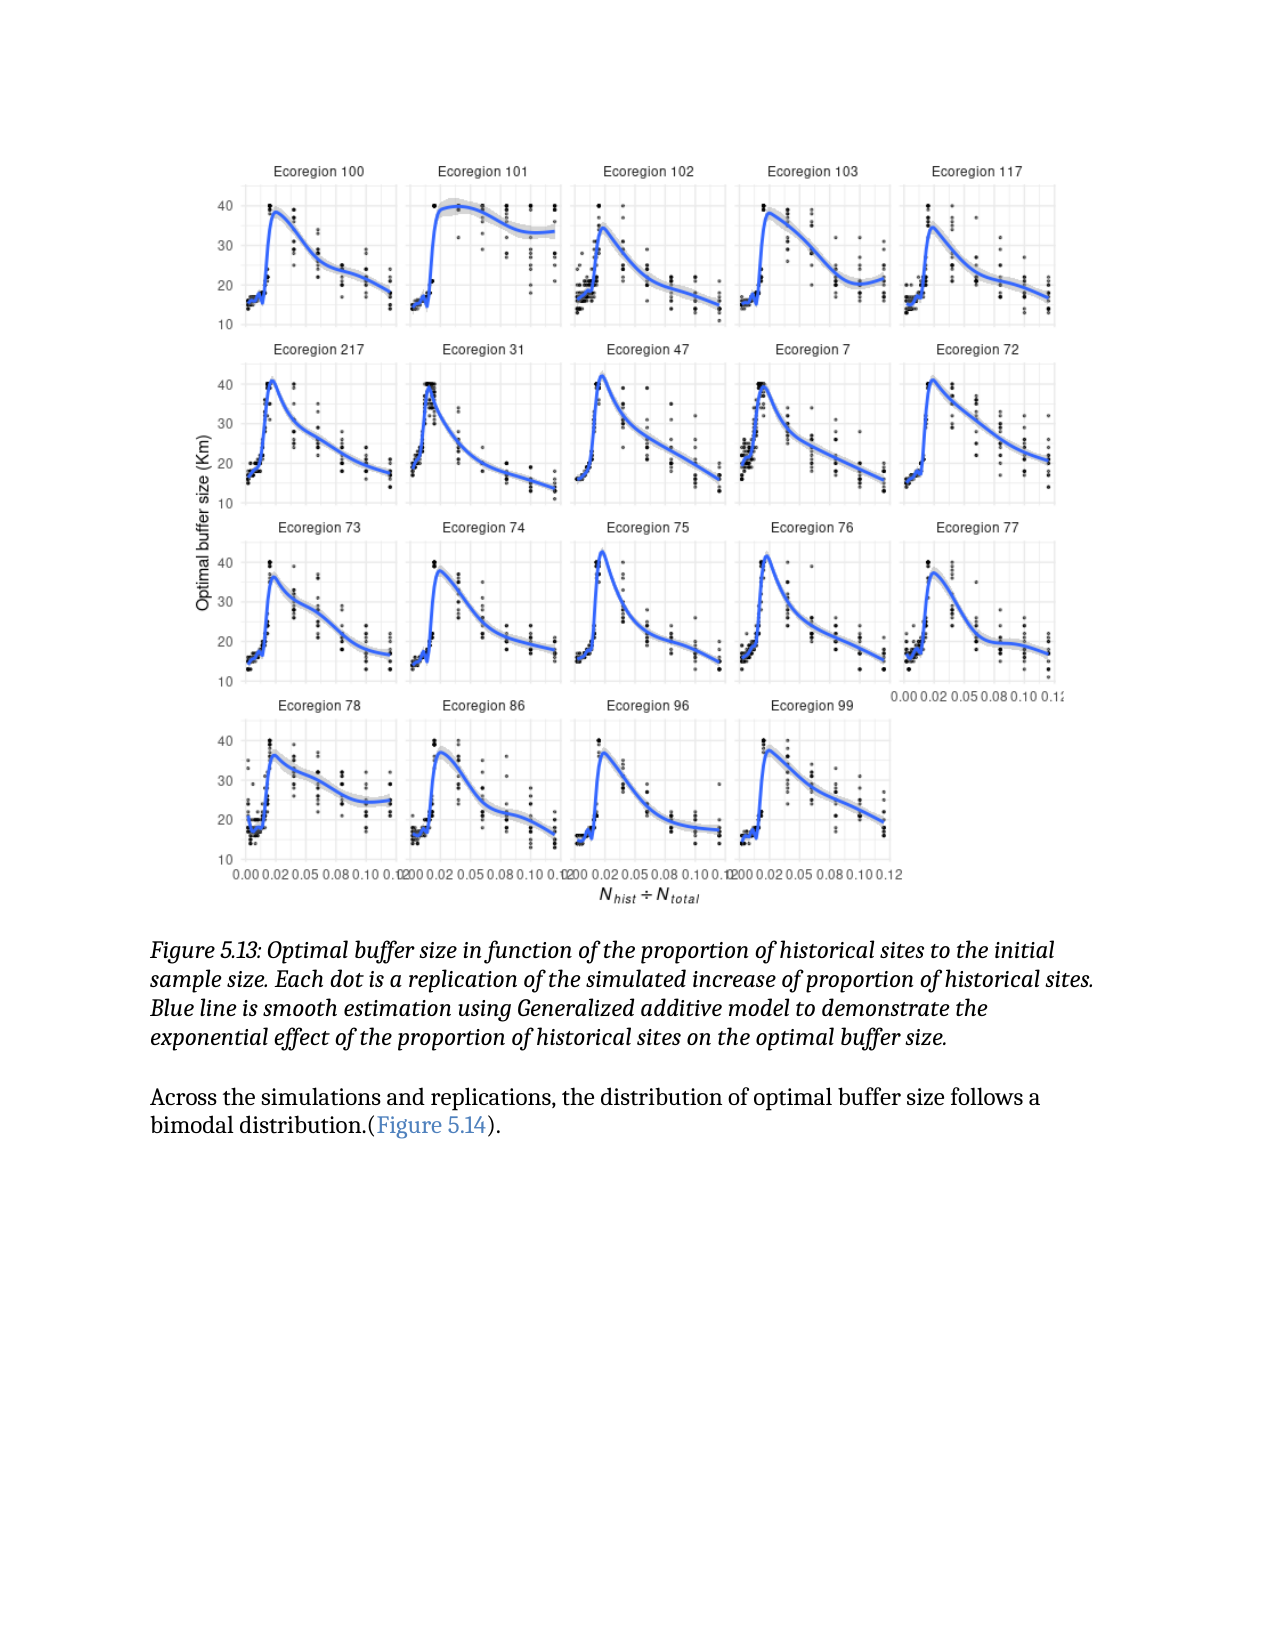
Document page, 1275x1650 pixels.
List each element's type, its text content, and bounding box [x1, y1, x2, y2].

table_header Figure 5.13: Optimal buffer size in function of the proportion of historical sites to the initial sample size. Each dot is a replication of the simulated increase of proportion of historical sites. Blue line is smooth estimation using Generalized additive model to demonstrate the exponential effect of the proportion of historical sites on the optimal buffer size. [139, 150, 1114, 1064]
picture [188, 150, 1064, 916]
text Across the simulations and replications, the distribution of optimal buffer size follows a bimodal distribution.(Figure 5.14). [150, 1083, 1125, 1140]
